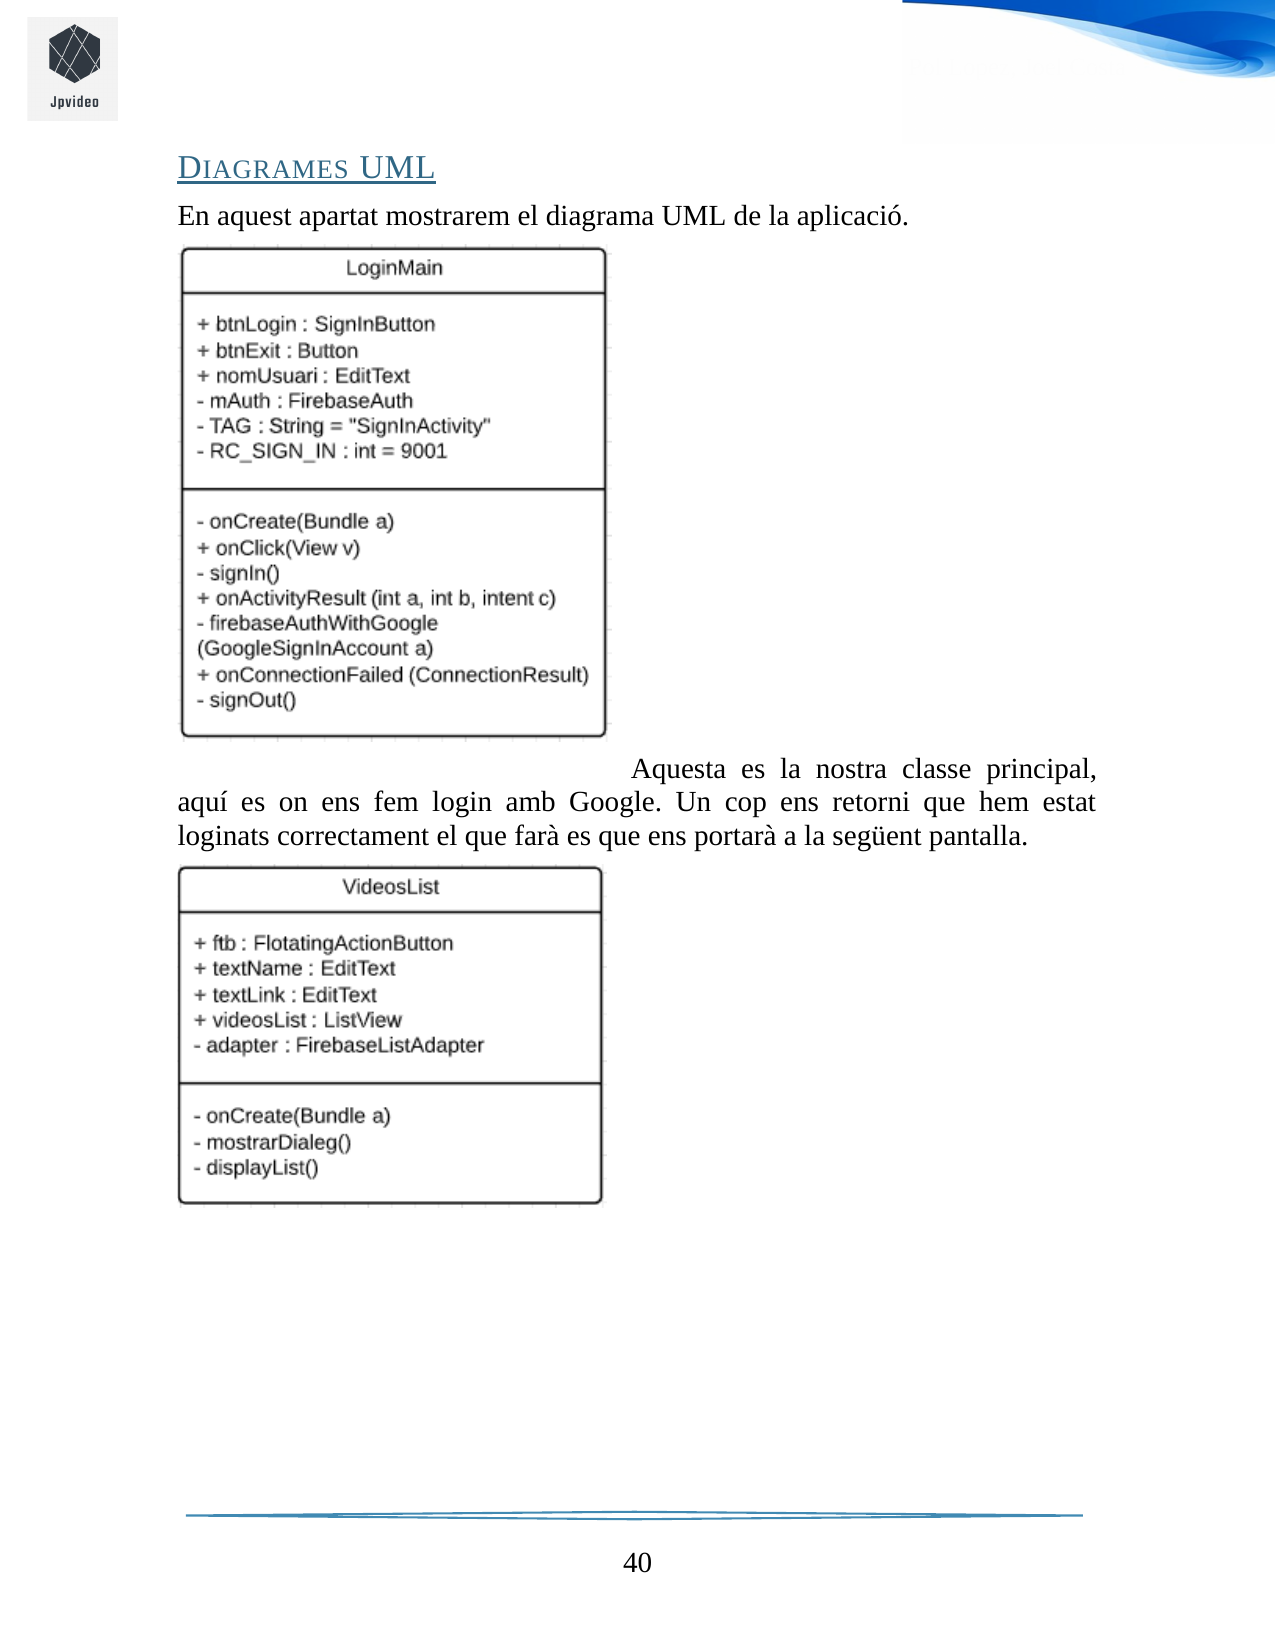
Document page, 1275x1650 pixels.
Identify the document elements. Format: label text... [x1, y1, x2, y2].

picture [27, 17, 118, 121]
picture [177, 244, 612, 742]
picture [903, 0, 1275, 143]
picture [177, 864, 607, 1208]
text En aquest apartat mostrarem el diagrama UML de la aplicació. [177, 198, 1098, 232]
title Diagrames UML [177, 148, 1098, 186]
text Aquesta es la nostra classe principal, aquí es on ens fem login amb Google. Un cop ens retorni que hem estat loginats correctament el que farà es que ens portarà a la següent pantalla. [177, 751, 1098, 852]
